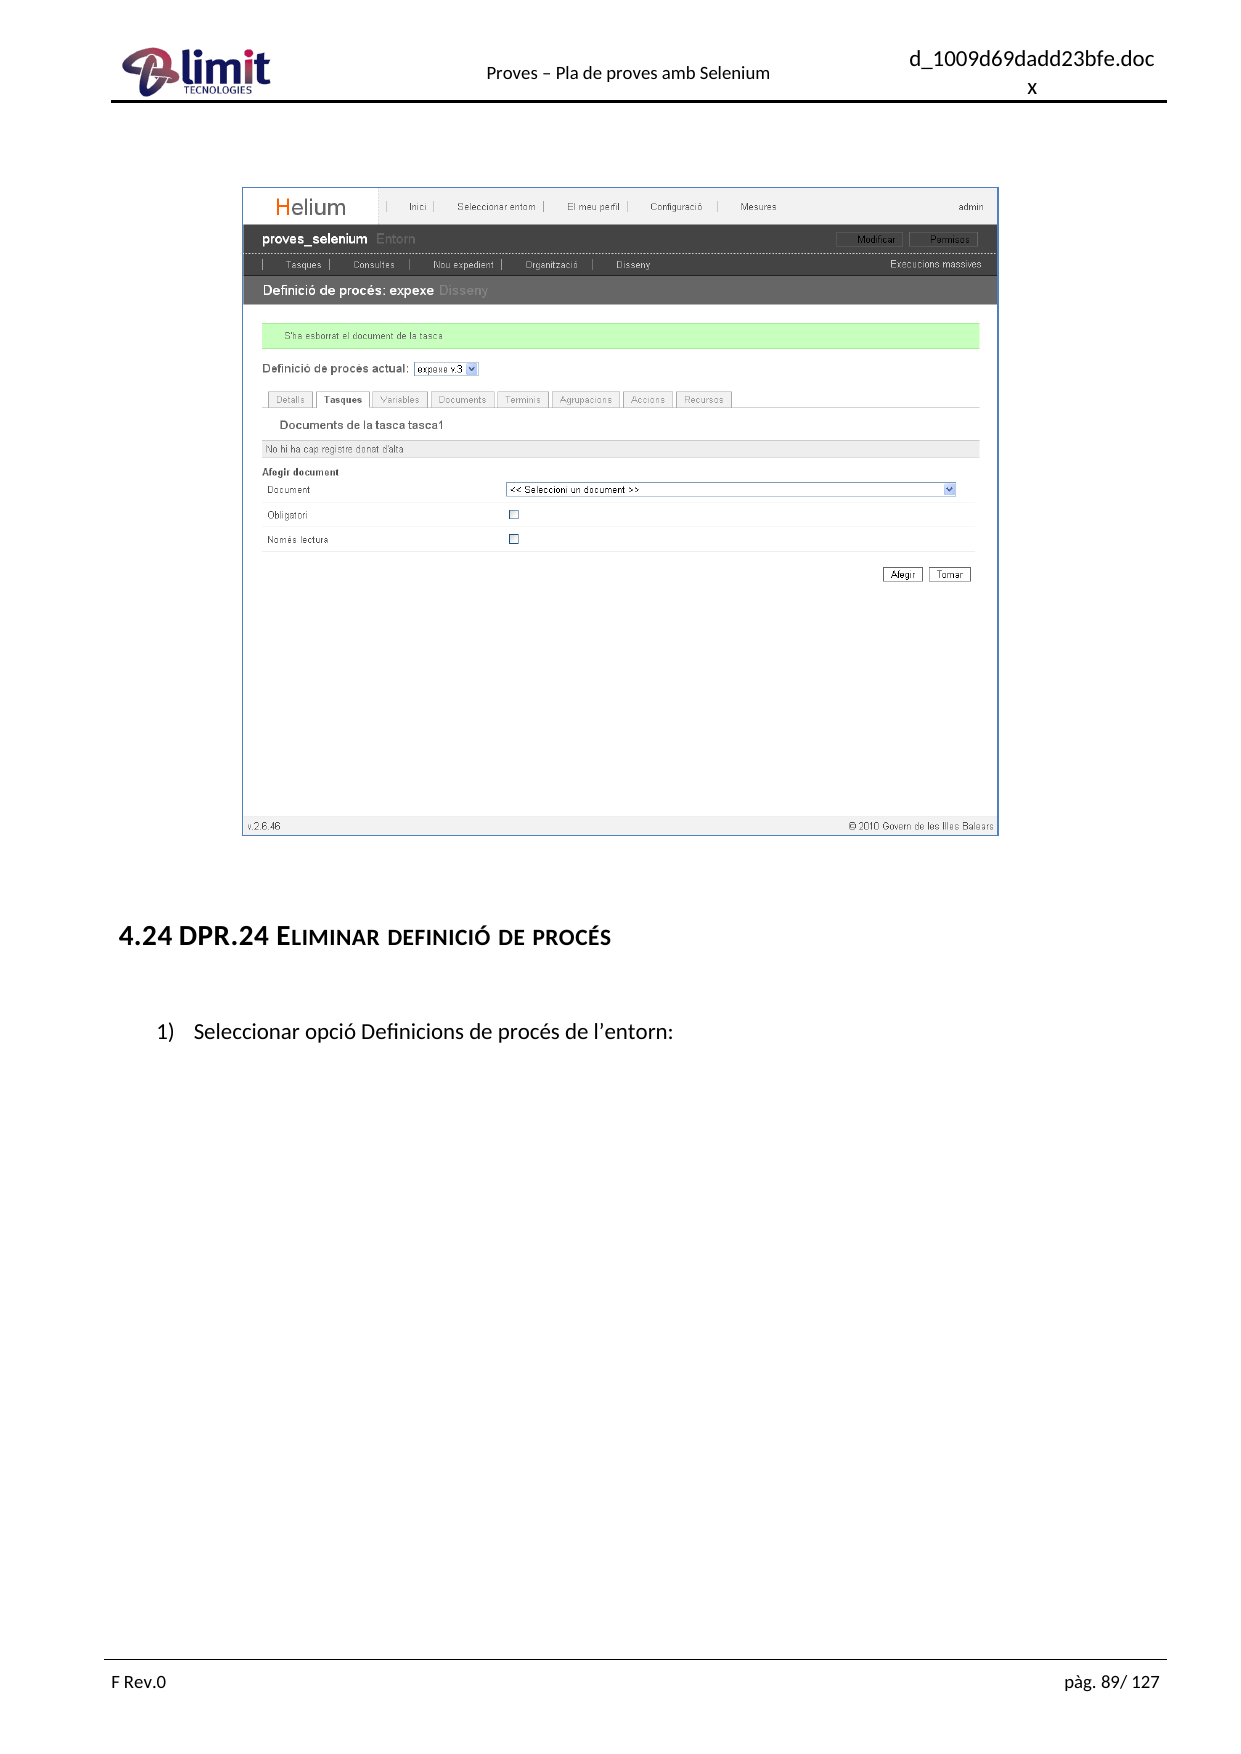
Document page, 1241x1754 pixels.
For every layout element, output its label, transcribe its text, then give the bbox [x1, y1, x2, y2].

list Seleccionar opció Definicions de procés de l’entorn: [156, 1017, 1122, 1045]
picture [118, 45, 275, 100]
picture [243, 188, 997, 835]
subtitle DPR.24 Eliminar definició de procés [118, 917, 1122, 953]
